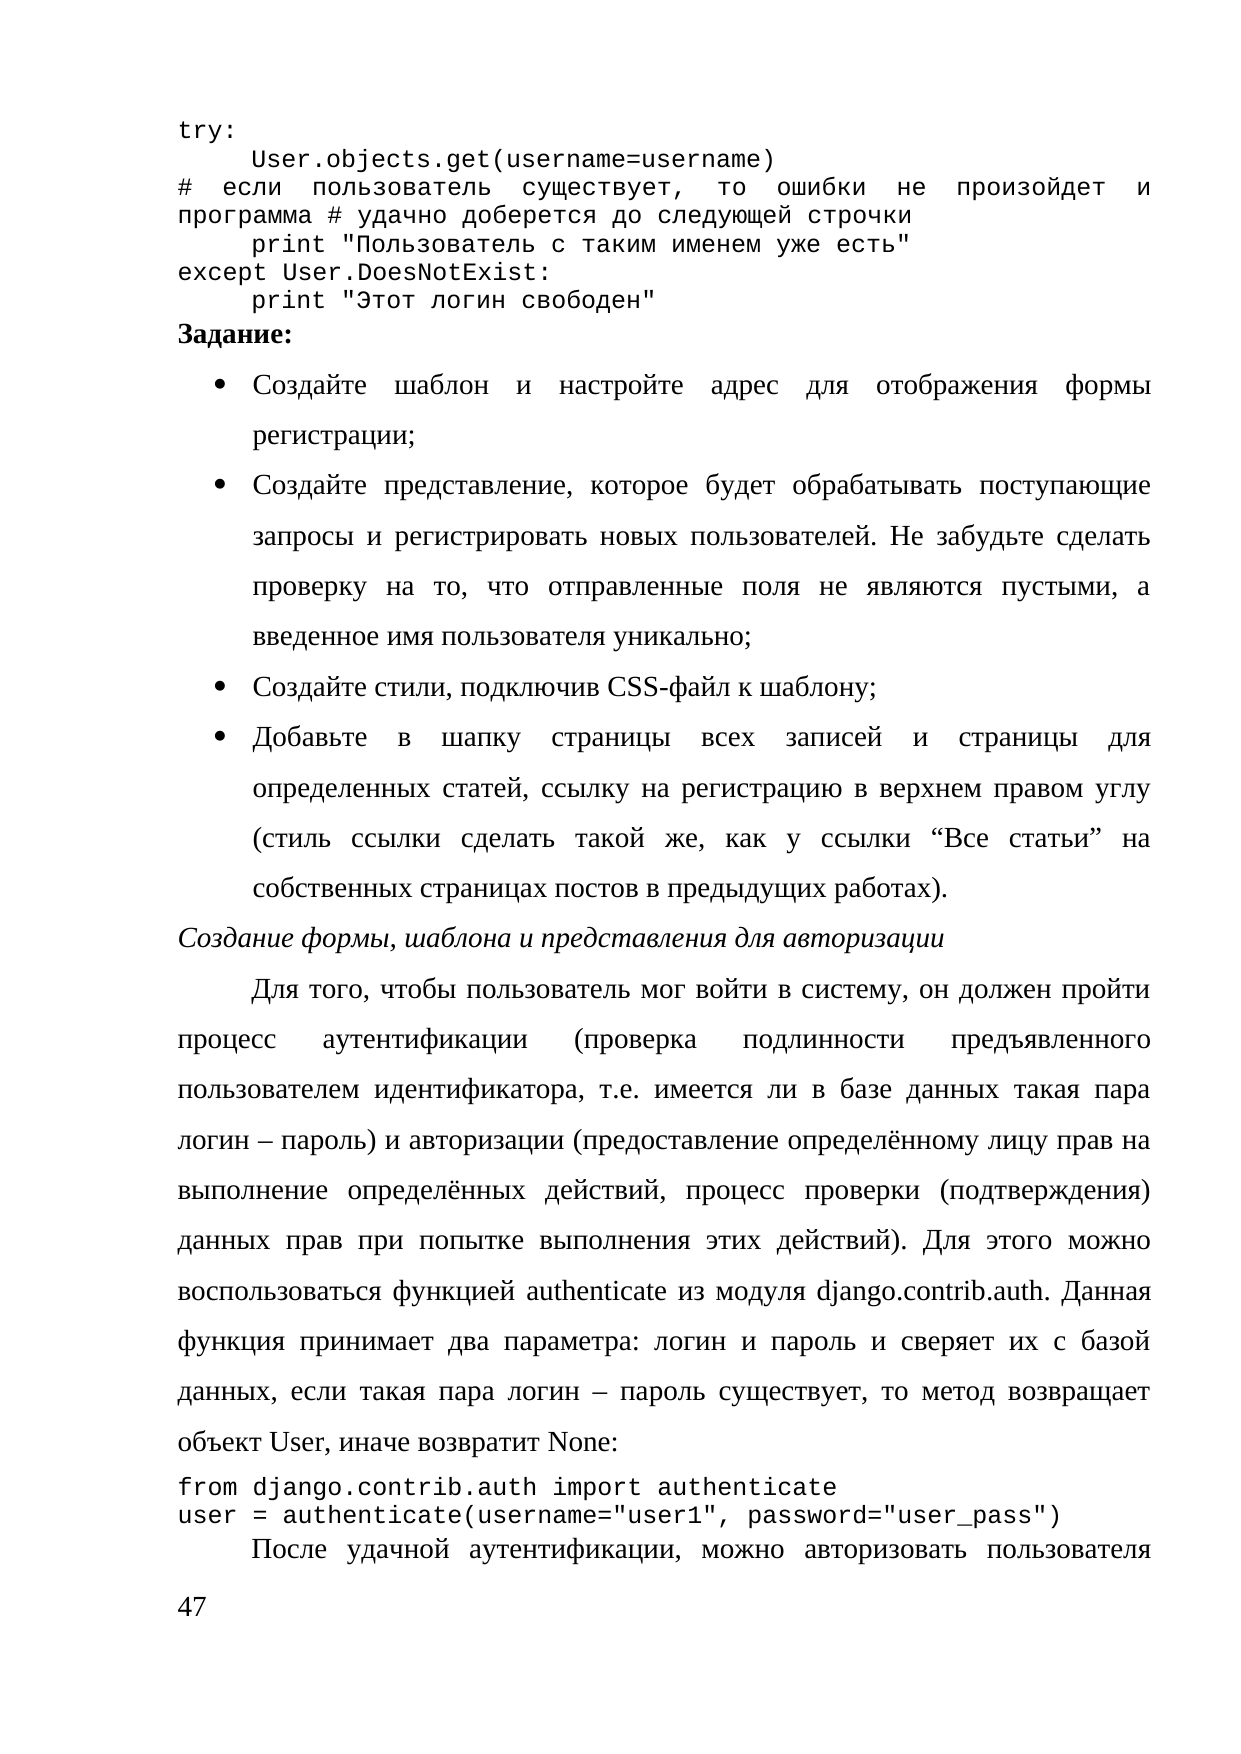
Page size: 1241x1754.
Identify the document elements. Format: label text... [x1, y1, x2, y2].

text Задание: [177, 316, 1152, 350]
list Добавьте в шапку страницы всех записей и страницы для определенных статей, ссылку на регистрацию в верхнем правом углу (стиль ссылки сделать такой же, как у ссылки “Все статьи” на собственных страницах постов в предыдущих работах). [215, 719, 1152, 904]
text except User.DoesNotExist: [177, 260, 1152, 288]
text try: [177, 118, 1152, 146]
text # если пользователь существует, то ошибки не произойдет и программа # удачно доберется до следующей строчки [177, 175, 1152, 231]
text User.objects.get(username=username) [177, 146, 1152, 175]
text Создание формы, шаблона и представления для авторизации [177, 921, 1122, 954]
text Для того, чтобы пользователь мог войти в систему, он должен пройти процесс аутентификации (проверка подлинности предъявленного пользователем идентификатора, т.е. имеется ли в базе данных такая пара логин – пароль) и авторизации (предоставление определённому лицу прав на выполнение определённых действий, процесс проверки (подтверждения) данных прав при попытке выполнения этих действий). Для этого можно воспользоваться функцией authenticate из модуля django.contrib.auth. Данная функция принимает два параметра: логин и пароль и сверяет их с базой данных, если такая пара логин – пароль существует, то метод возвращает объект User, иначе возвратит None: [177, 971, 1152, 1457]
text print "Этот логин свободен" [177, 288, 1152, 316]
list Создайте шаблон и настройте адрес для отображения формы регистрации; [215, 367, 1152, 451]
text from django.contrib.auth import authenticate [177, 1474, 1152, 1502]
list Создайте стили, подключив CSS-файл к шаблону; [215, 669, 1152, 702]
text print "Пользователь с таким именем уже есть" [177, 231, 1152, 260]
text user = authenticate(username="user1", password="user_pass") [177, 1502, 1152, 1531]
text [177, 1531, 1152, 1564]
list Создайте представление, которое будет обрабатывать поступающие запросы и регистрировать новых пользователей. Не забудьте сделать проверку на то, что отправленные поля не являются пустыми, а введенное имя пользователя уникально; [215, 467, 1152, 652]
